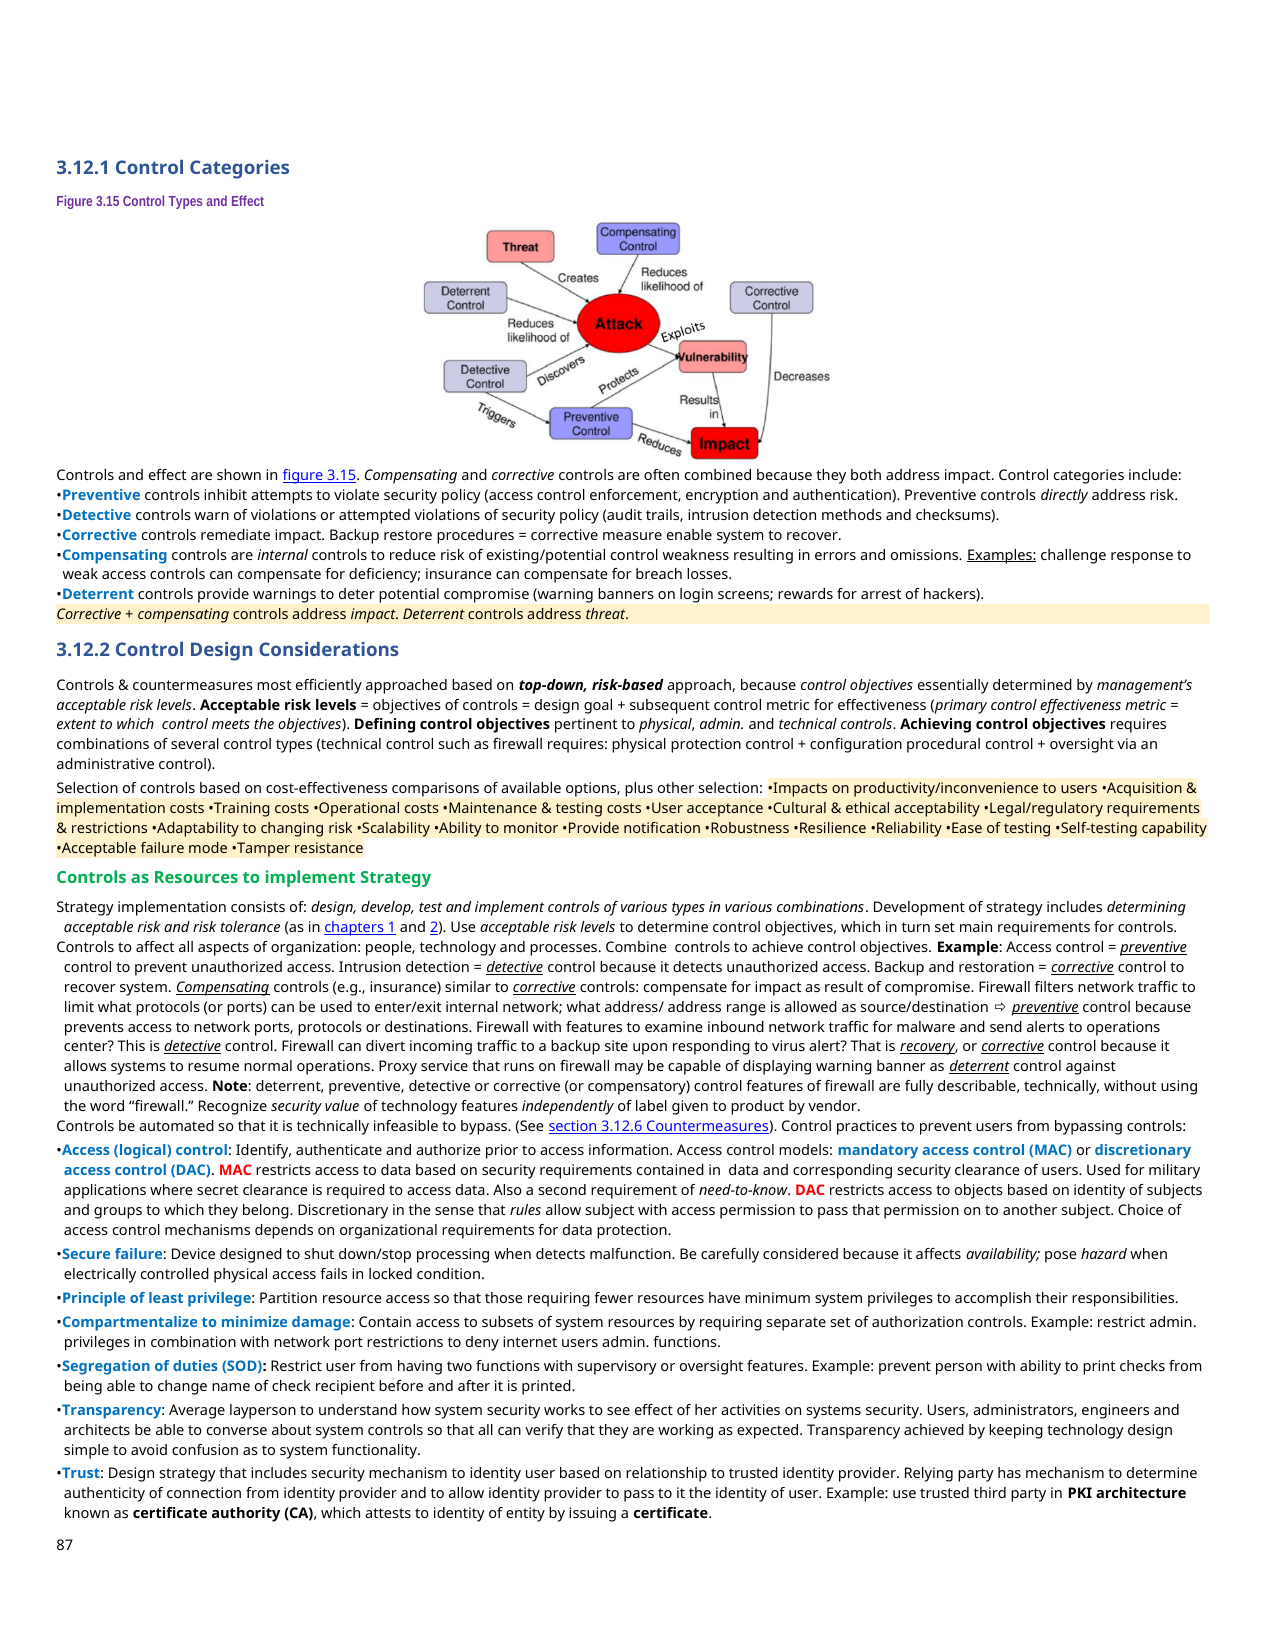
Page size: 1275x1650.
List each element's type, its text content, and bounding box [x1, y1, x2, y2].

subtitle 3.12.2 Control Design Considerations [56, 636, 1209, 662]
text •Transparency: Average layperson to understand how system security works to see effect of her activities on systems security. Users, administrators, engineers and architects be able to converse about system controls so that all can verify that they are working as expected. Transparency achieved by keeping technology design simple to avoid confusion as to system functionality. [56, 1399, 1209, 1459]
subtitle Controls as Resources to implement Strategy [56, 866, 1209, 889]
text Controls and effect are shown in figure 3.15. Compensating and corrective controls are often combined because they both address impact. Control categories include: [56, 465, 1209, 484]
text Controls to affect all aspects of organization: people, technology and processes. Combine controls to achieve control objectives. Example: Access control = preventive control to prevent unauthorized access. Intrusion detection = detective control because it detects unauthorized access. Backup and restoration = corrective control to recover system. Compensating controls (e.g., insurance) similar to corrective controls: compensate for impact as result of compromise. Firewall filters network traffic to limit what protocols (or ports) can be used to enter/exit internal network; what address/ address range is allowed as source/destination preventive control because prevents access to network ports, protocols or destinations. Firewall with features to examine inbound network traffic for malware and send alerts to operations center? This is detective control. Firewall can divert incoming traffic to a backup site upon responding to virus alert? That is recovery, or corrective control because it allows systems to resume normal operations. Proxy service that runs on firewall may be capable of displaying warning banner as deterrent control against unauthorized access. Note: deterrent, preventive, detective or corrective (or compensatory) control features of firewall are fully describable, technically, without using the word “firewall.” Recognize security value of technology features independently of label given to product by vendor. [56, 937, 1209, 1116]
text •Access (logical) control: Identify, authenticate and authorize prior to access information. Access control models: mandatory access control (MAC) or discretionary access control (DAC). MAC restricts access to data based on security requirements contained in data and corresponding security clearance of users. Used for military applications where secret clearance is required to access data. Also a second requirement of need-to-know. DAC restricts access to objects based on identity of subjects and groups to which they belong. Discretionary in the sense that rules allow subject with access permission to pass that permission on to another subject. Choice of access control mechanisms depends on organizational requirements for data protection. [56, 1140, 1209, 1239]
text •Detective controls warn of violations or attempted violations of security policy (audit trails, intrusion detection methods and checksums). [56, 504, 1209, 524]
text •Principle of least privilege: Partition resource access so that those requiring fewer resources have minimum system privileges to accomplish their responsibilities. [56, 1287, 1209, 1307]
text Selection of controls based on cost-effectiveness comparisons of available options, plus other selection: •Impacts on productivity/inconvenience to users •Acquisition & implementation costs •Training costs •Operational costs •Maintenance & testing costs •User acceptance •Cultural & ethical acceptability •Legal/regulatory requirements & restrictions •Adaptability to changing risk •Scalability •Ability to monitor •Provide notification •Robustness •Resilience •Reliability •Ease of testing •Self-testing capability •Acceptable failure mode •Tamper resistance [364, 778, 1209, 858]
text •Compensating controls are internal controls to reduce risk of existing/potential control weakness resulting in errors and omissions. Examples: challenge response to weak access controls can compensate for deficiency; insurance can compensate for breach losses. [56, 544, 1209, 584]
text Strategy implementation consists of: design, develop, test and implement controls of various types in various combinations. Development of strategy includes determining acceptable risk and risk tolerance (as in chapters 1 and 2). Use acceptable risk levels to determine control objectives, which in turn set main requirements for controls. [56, 897, 1209, 937]
text •Deterrent controls provide warnings to deter potential compromise (warning banners on login screens; rewards for arrest of hackers). [56, 584, 1209, 604]
text Controls & countermeasures most efficiently approached based on top-down, risk-based approach, because control objectives essentially determined by management’s acceptable risk levels. Acceptable risk levels = objectives of controls = design goal + subsequent control metric for effectiveness (primary control effectiveness metric = extent to which control meets the objectives). Defining control objectives pertinent to physical, admin. and technical controls. Achieving control objectives requires combinations of several control types (technical control such as firewall requires: physical protection control + configuration procedural control + oversight via an administrative control). [56, 674, 1209, 774]
text •Segregation of duties (SOD): Restrict user from having two functions with supervisory or oversight features. Example: prevent person with ability to print checks from being able to change name of check recipient before and after it is printed. [56, 1356, 1209, 1395]
text •Secure failure: Device designed to shut down/stop processing when detects malfunction. Be carefully considered because it affects availability; pose hazard when electrically controlled physical access fails in locked condition. [56, 1243, 1209, 1283]
text •Preventive controls inhibit attempts to violate security policy (access control enforcement, encryption and authentication). Preventive controls directly address risk. [56, 484, 1209, 504]
text •Compartmentalize to minimize damage: Contain access to subsets of system resources by requiring separate set of authorization controls. Example: restrict admin. privileges in combination with network port restrictions to deny internet users admin. functions. [56, 1312, 1209, 1351]
text •Corrective controls remediate impact. Backup restore procedures = corrective measure enable system to recover. [56, 524, 1209, 544]
text Controls be automated so that it is technically infeasible to bypass. (See section 3.12.6 Countermeasures). Control practices to prevent users from bypassing controls: [56, 1116, 1209, 1136]
subtitle Figure 3.15 Control Types and Effect [56, 193, 1209, 209]
picture [414, 215, 852, 465]
text Corrective + compensating controls address impact. Deterrent controls address threat. [56, 604, 1209, 624]
subtitle 3.12.1 Control Categories [56, 154, 1209, 180]
text •Trust: Design strategy that includes security mechanism to identity user based on relationship to trusted identity provider. Relying party has mechanism to determine authenticity of connection from identity provider and to allow identity provider to pass to it the identity of user. Example: use trusted third party in PKI architecture known as certificate authority (CA), which attests to identity of entity by issuing a certificate. [56, 1463, 1209, 1523]
